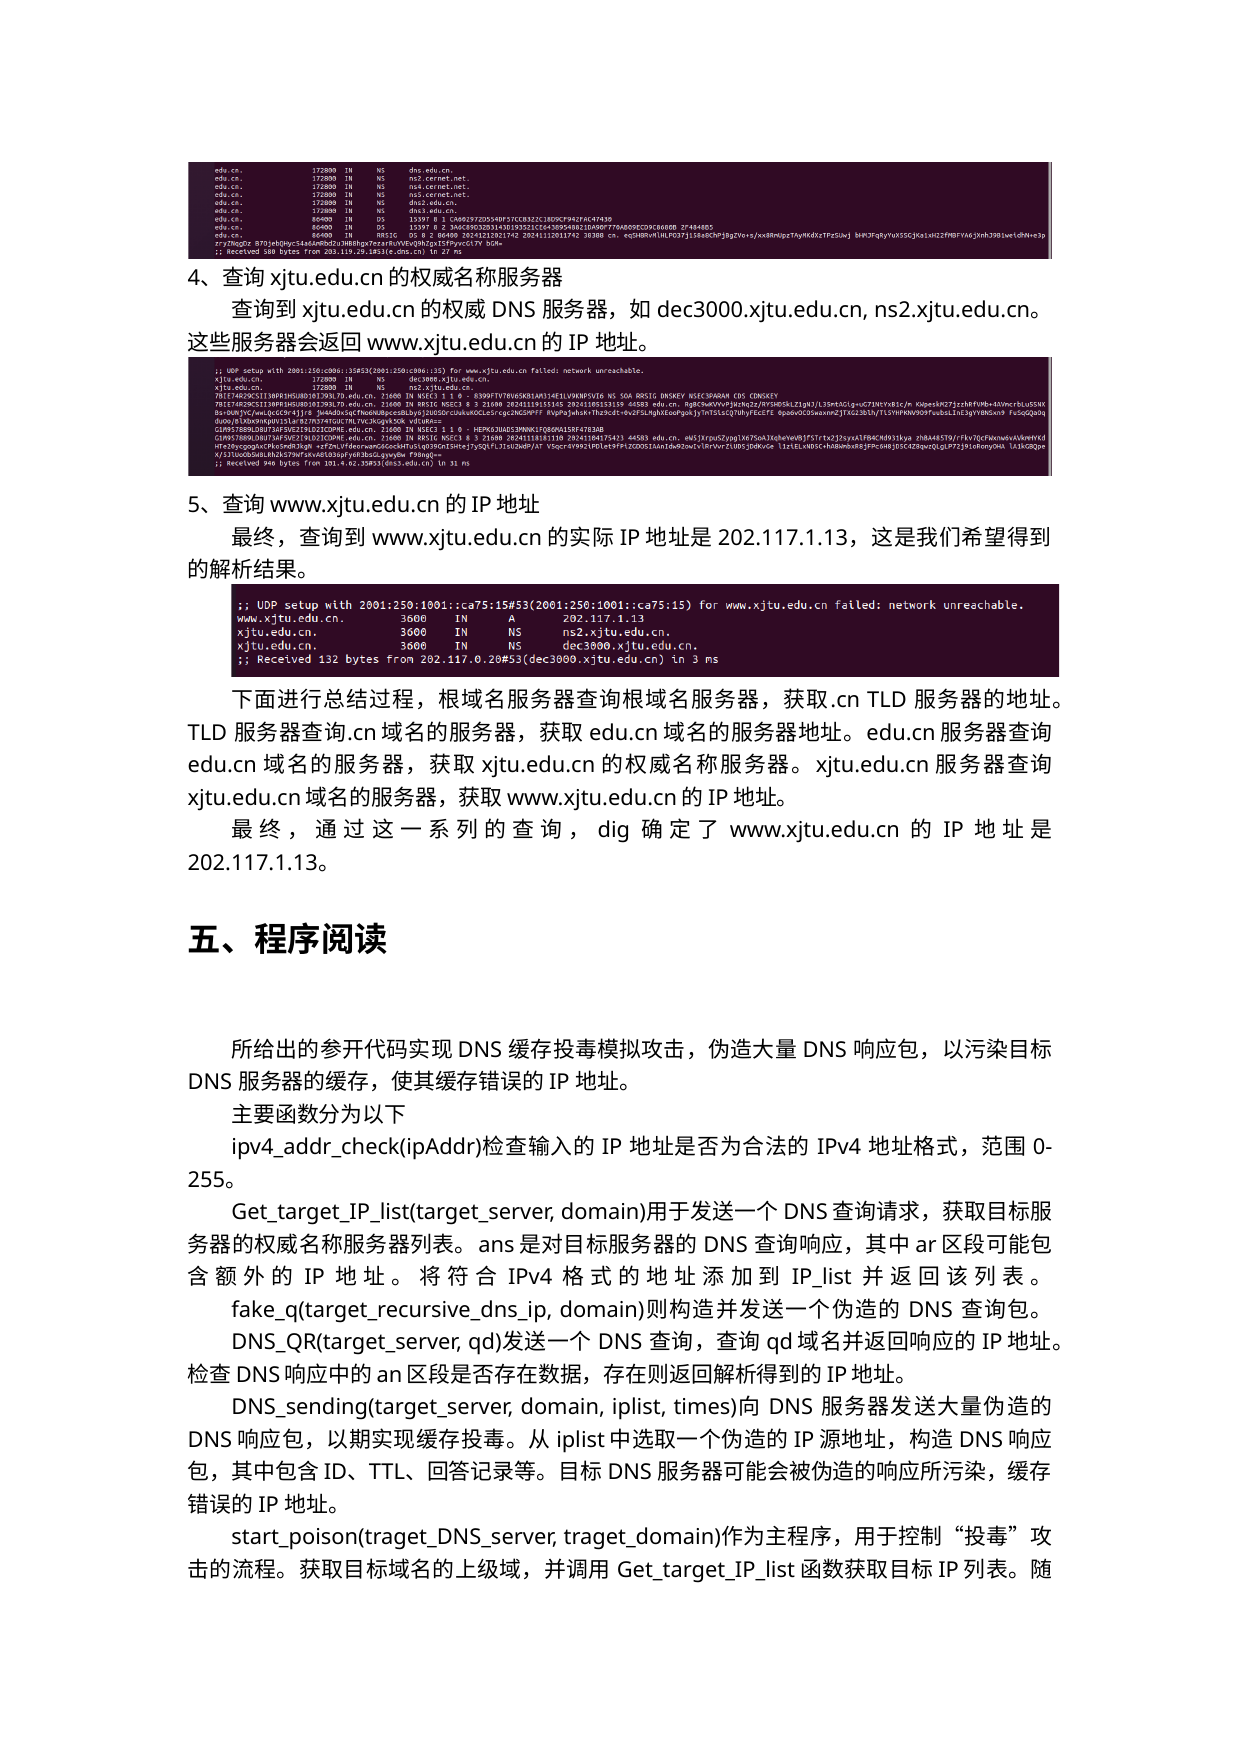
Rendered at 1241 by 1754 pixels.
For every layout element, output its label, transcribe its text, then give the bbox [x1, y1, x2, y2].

subtitle 五、程序阅读 [187, 904, 1053, 969]
text 主要函数分为以下 [187, 1096, 1053, 1129]
text 所给出的参开代码实现DNS 缓存投毒模拟攻击，伪造大量 DNS 响应包，以污染目标 DNS 服务器的缓存，使其缓存错误的 IP 地址。 [187, 1031, 1053, 1096]
text Get_target_IP_list(target_server, domain)用于发送一个DNS查询请求，获取目标服务器的权威名称服务器列表。ans是对目标服务器的 DNS 查询响应，其中ar区段可能包含额外的IP地址。将符合IPv4格式的地址添加到IP_list并返回该列表。 fake_q(target_recursive_dns_ip, domain)则构造并发送一个伪造的 DNS 查询包。 DNS_QR(target_server, qd)发送一个 DNS 查询，查询qd域名并返回响应的IP地址。检查DNS响应中的an区段是否存在数据，存在则返回解析得到的IP地址。 [187, 1194, 1053, 1389]
list 查询xjtu.edu.cn的权威名称服务器 [187, 259, 1053, 292]
text 5、查询www.xjtu.edu.cn的IP地址 [187, 487, 1053, 519]
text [187, 1519, 1053, 1584]
text 最终，通过这一系列的查询，dig确定了www.xjtu.edu.cn的IP地址是202.117.1.13。 [187, 812, 1053, 877]
text 最终，查询到www.xjtu.edu.cn的实际IP地址是202.117.1.13，这是我们希望得到的解析结果。 [187, 519, 1053, 584]
list 查询到xjtu.edu.cn的权威 DNS 服务器，如dec3000.xjtu.edu.cn, ns2.xjtu.edu.cn。这些服务器会返回www.xjtu.edu.cn的 IP 地址。 [187, 292, 1053, 357]
text 下面进行总结过程，根域名服务器查询根域名服务器，获取.cn TLD 服务器的地址。TLD 服务器查询.cn域名的服务器，获取edu.cn域名的服务器地址。edu.cn服务器查询edu.cn域名的服务器，获取xjtu.edu.cn的权威名称服务器。xjtu.edu.cn服务器查询 xjtu.edu.cn域名的服务器，获取www.xjtu.edu.cn的IP地址。 [187, 682, 1053, 812]
text ipv4_addr_check(ipAddr)检查输入的 IP 地址是否为合法的 IPv4 地址格式，范围 0-255。 [187, 1129, 1053, 1194]
picture [188, 162, 1052, 259]
picture [188, 357, 1052, 476]
picture [231, 584, 1060, 677]
text DNS_sending(target_server, domain, iplist, times)向 DNS 服务器发送大量伪造的DNS响应包，以期实现缓存投毒。从iplist中选取一个伪造的IP源地址，构造DNS响应包，其中包含ID、TTL、回答记录等。目标 DNS 服务器可能会被伪造的响应所污染，缓存错误的 IP 地址。 [187, 1389, 1053, 1519]
